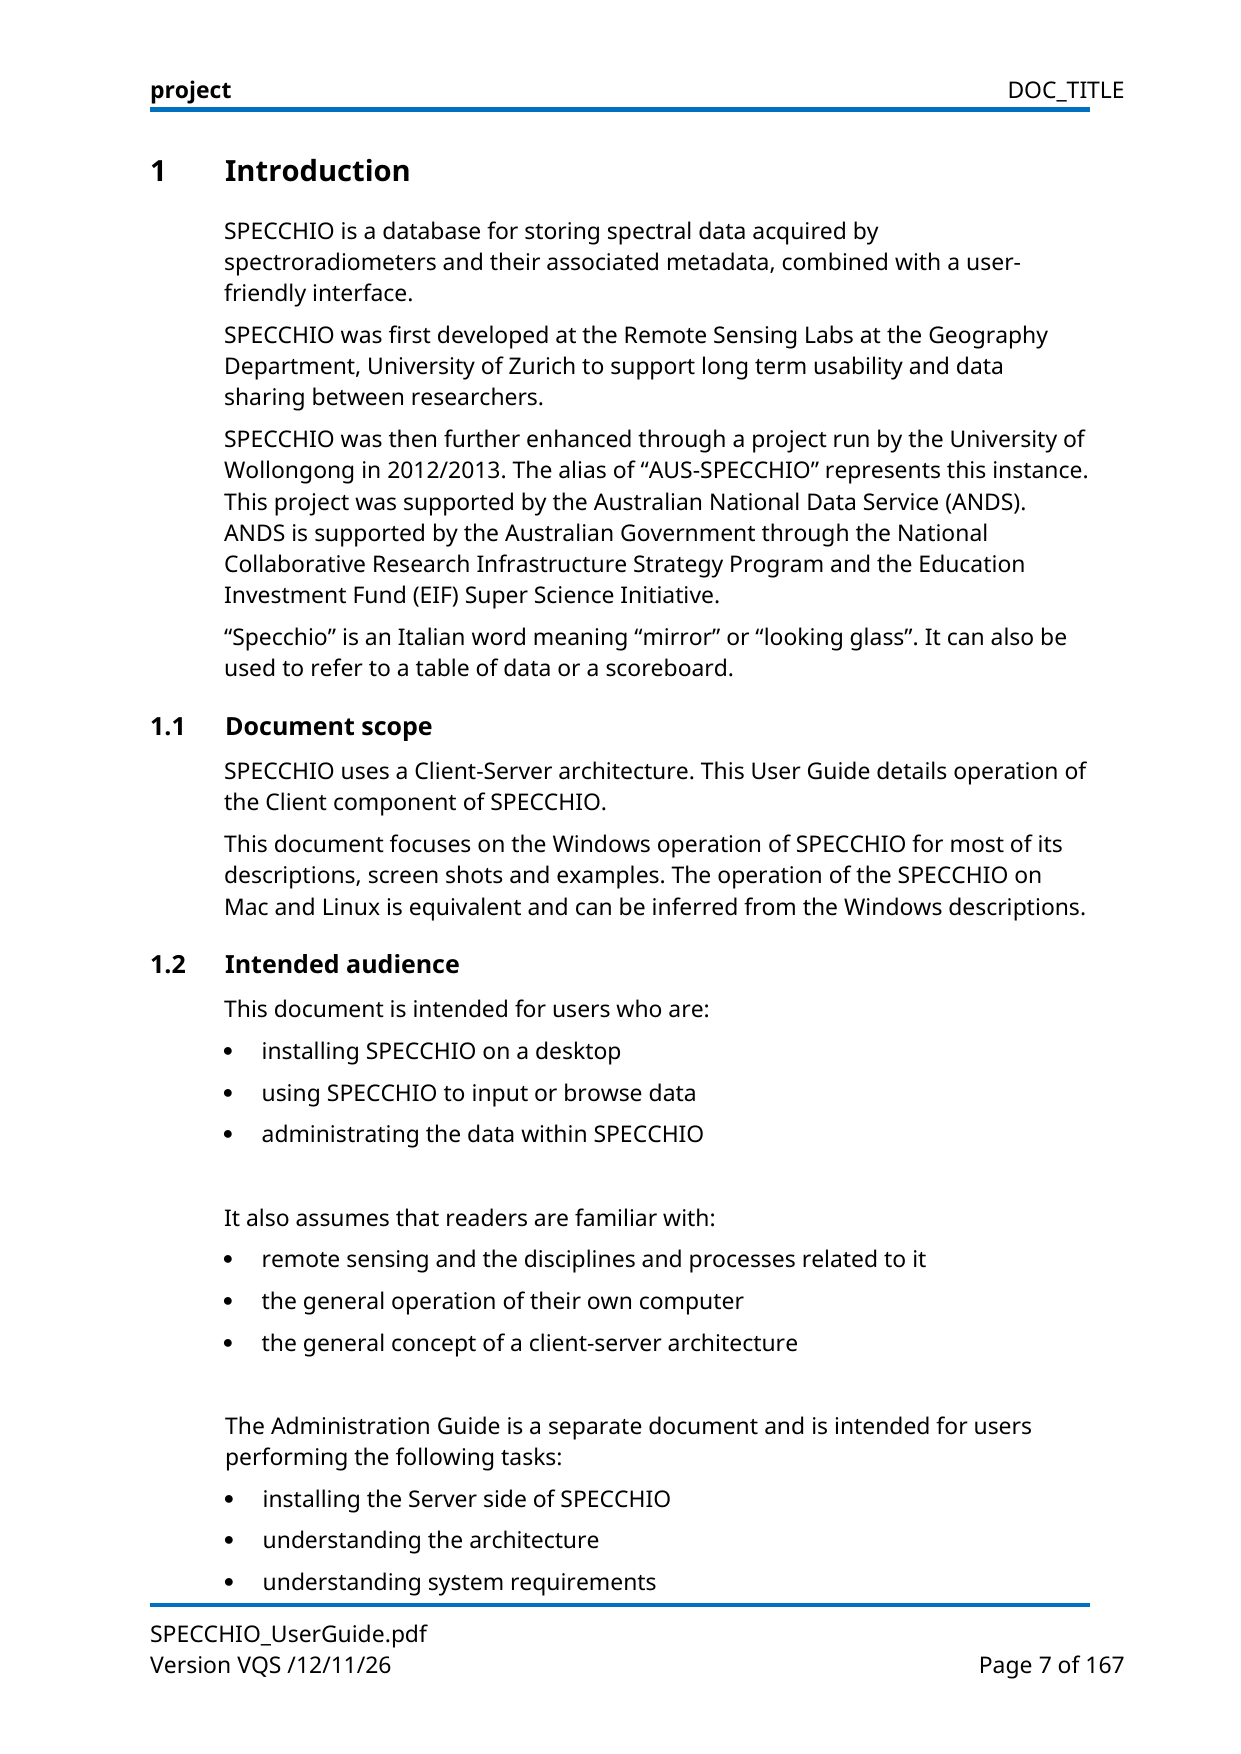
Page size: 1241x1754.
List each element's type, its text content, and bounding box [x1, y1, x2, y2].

text “Specchio” is an Italian word meaning “mirror” or “looking glass”. It can also be used to refer to a table of data or a scoreboard. [224, 621, 1090, 683]
text It also assumes that readers are familiar with: [224, 1202, 1090, 1233]
text This document is intended for users who are: [224, 993, 1090, 1024]
list The Administration Guide is a separate document and is intended for users performing the following tasks: [225, 1410, 1090, 1472]
text This document focuses on the Windows operation of SPECCHIO for most of its descriptions, screen shots and examples. The operation of the SPECCHIO on Mac and Linux is equivalent and can be inferred from the Windows descriptions. [224, 828, 1090, 922]
subtitle Intended audience [150, 947, 1090, 981]
subtitle Document scope [150, 708, 1090, 742]
text administrating the data within SPECCHIO [224, 1118, 1090, 1149]
text using SPECCHIO to input or browse data [224, 1077, 1090, 1108]
list understanding system requirements [225, 1566, 1090, 1597]
list understanding the architecture [225, 1524, 1090, 1556]
text SPECCHIO was then further enhanced through a project run by the University of Wollongong in 2012/2013. The alias of “AUS-SPECCHIO” represents this instance. This project was supported by the Australian National Data Service (ANDS). ANDS is supported by the Australian Government through the National Collaborative Research Infrastructure Strategy Program and the Education Investment Fund (EIF) Super Science Initiative. [224, 423, 1090, 611]
text installing SPECCHIO on a desktop [224, 1035, 1090, 1066]
subtitle Introduction [150, 150, 1090, 190]
text SPECCHIO is a database for storing spectral data acquired by spectroradiometers and their associated metadata, combined with a user-friendly interface. [224, 215, 1090, 308]
text SPECCHIO was first developed at the Remote Sensing Labs at the Geography Department, University of Zurich to support long term usability and data sharing between researchers. [224, 319, 1090, 413]
text the general operation of their own computer [224, 1285, 1090, 1316]
text the general concept of a client-server architecture [224, 1327, 1090, 1358]
list installing the Server side of SPECCHIO [225, 1483, 1090, 1514]
text remote sensing and the disciplines and processes related to it [224, 1243, 1090, 1274]
text SPECCHIO uses a Client-Server architecture. This User Guide details operation of the Client component of SPECCHIO. [224, 755, 1090, 817]
